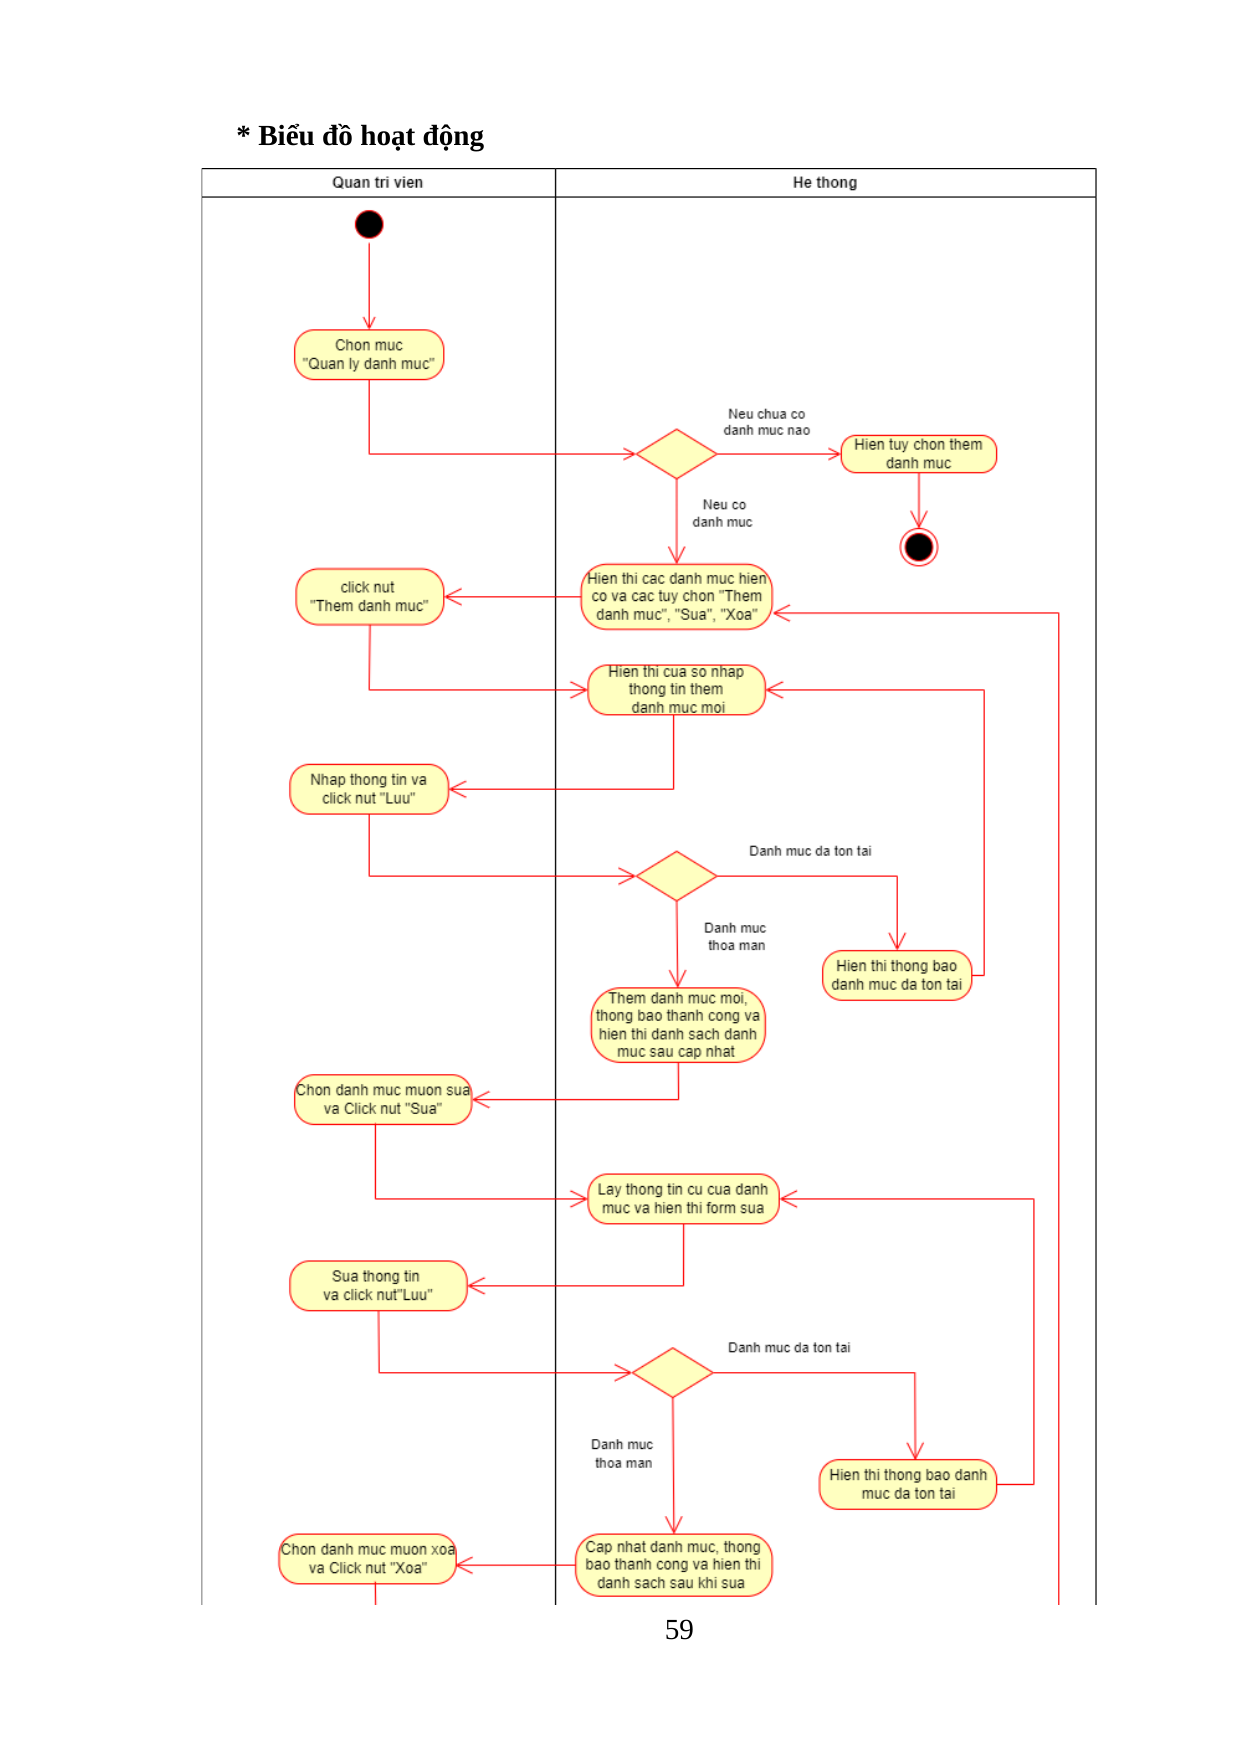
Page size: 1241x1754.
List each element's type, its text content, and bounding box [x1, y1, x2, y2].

text * Biểu đồ hoạt động [177, 118, 1122, 152]
picture [201, 168, 1098, 1605]
